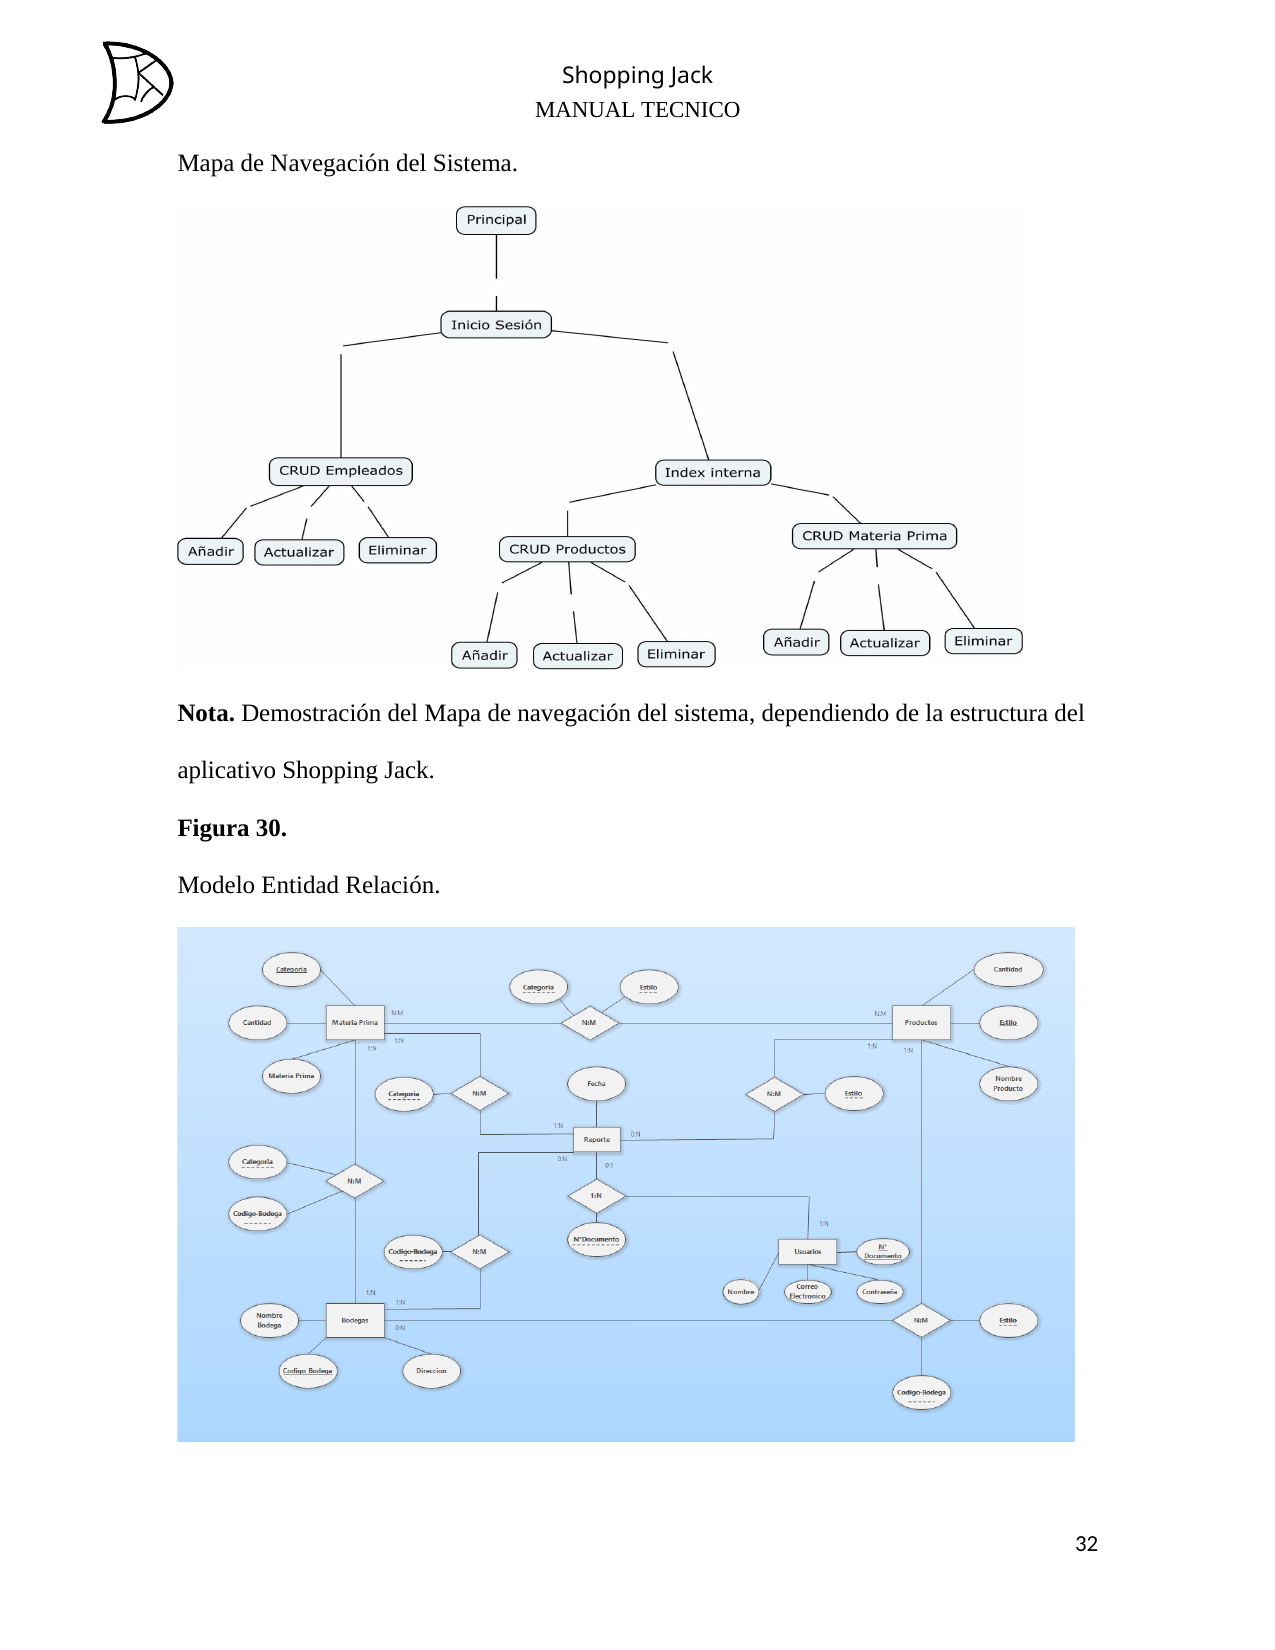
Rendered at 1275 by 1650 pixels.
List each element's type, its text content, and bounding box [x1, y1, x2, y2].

picture [177, 205, 1024, 670]
picture [94, 38, 177, 124]
text Modelo Entidad Relación. [177, 870, 1098, 899]
text Mapa de Navegación del Sistema. [177, 148, 1098, 176]
text Nota. Demostración del Mapa de navegación del sistema, dependiendo de la estructura del aplicativo Shopping Jack. [177, 698, 1098, 784]
picture [177, 927, 1075, 1442]
text Figura 30. [177, 813, 1098, 842]
